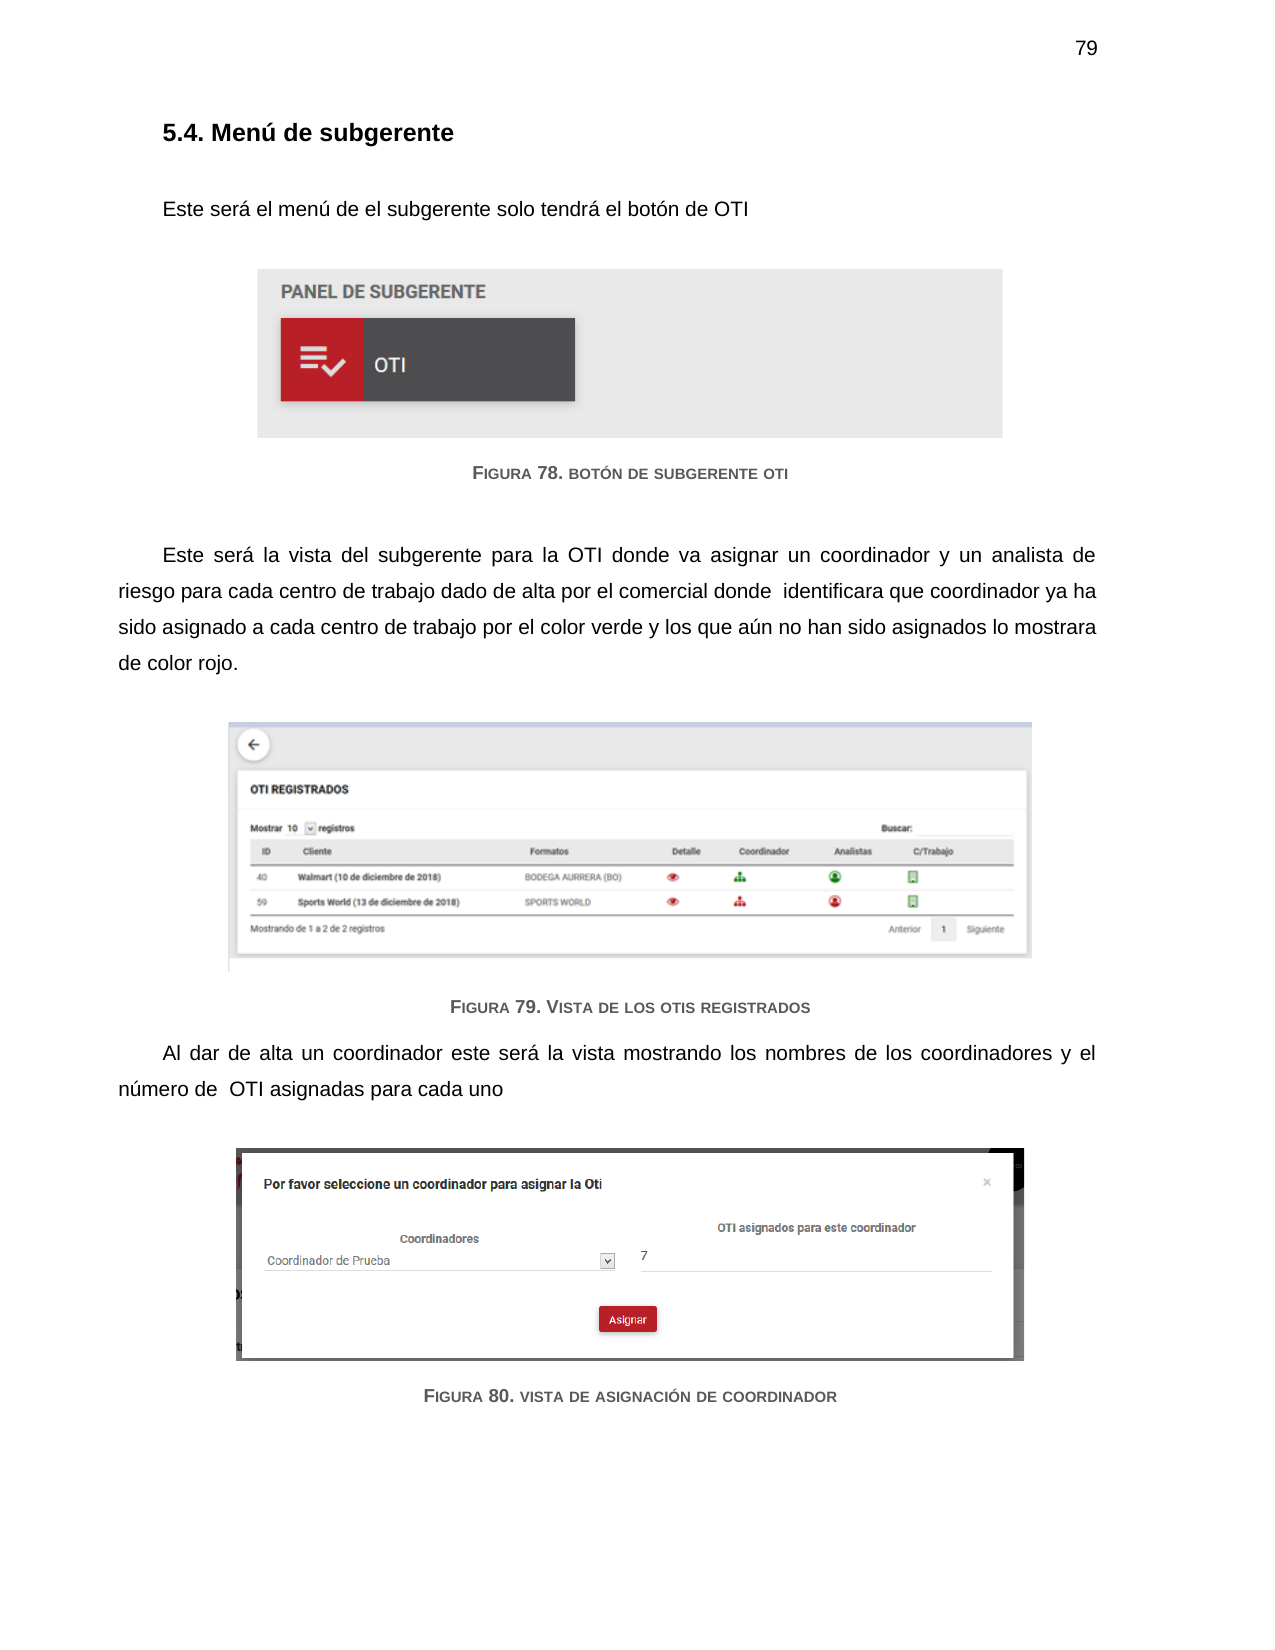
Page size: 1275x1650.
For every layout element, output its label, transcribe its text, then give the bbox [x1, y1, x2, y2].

text Este será el menú de el subgerente solo tendrá el botón de OTI [118, 197, 1098, 221]
picture [228, 722, 1032, 972]
text Figura 78. botón de subgerente oti [118, 462, 1098, 483]
text Este será la vista del subgerente para la OTI donde va asignar un coordinador y un analista de riesgo para cada centro de trabajo dado de alta por el comercial donde identificara que coordinador ya ha sido asignado a cada centro de trabajo por el color verde y los que aún no han sido asignados lo mostrara de color rojo. [118, 543, 1098, 674]
text Figura 79. Vista de los otis registrados [118, 996, 1098, 1018]
text Al dar de alta un coordinador este será la vista mostrando los nombres de los coordinadores y el número de OTI asignadas para cada uno [118, 1041, 1098, 1101]
subtitle 5.4. Menú de subgerente [118, 118, 1098, 147]
picture [257, 269, 1003, 438]
text Figura 80. vista de asignación de coordinador [118, 1385, 1098, 1406]
picture [236, 1148, 1025, 1361]
